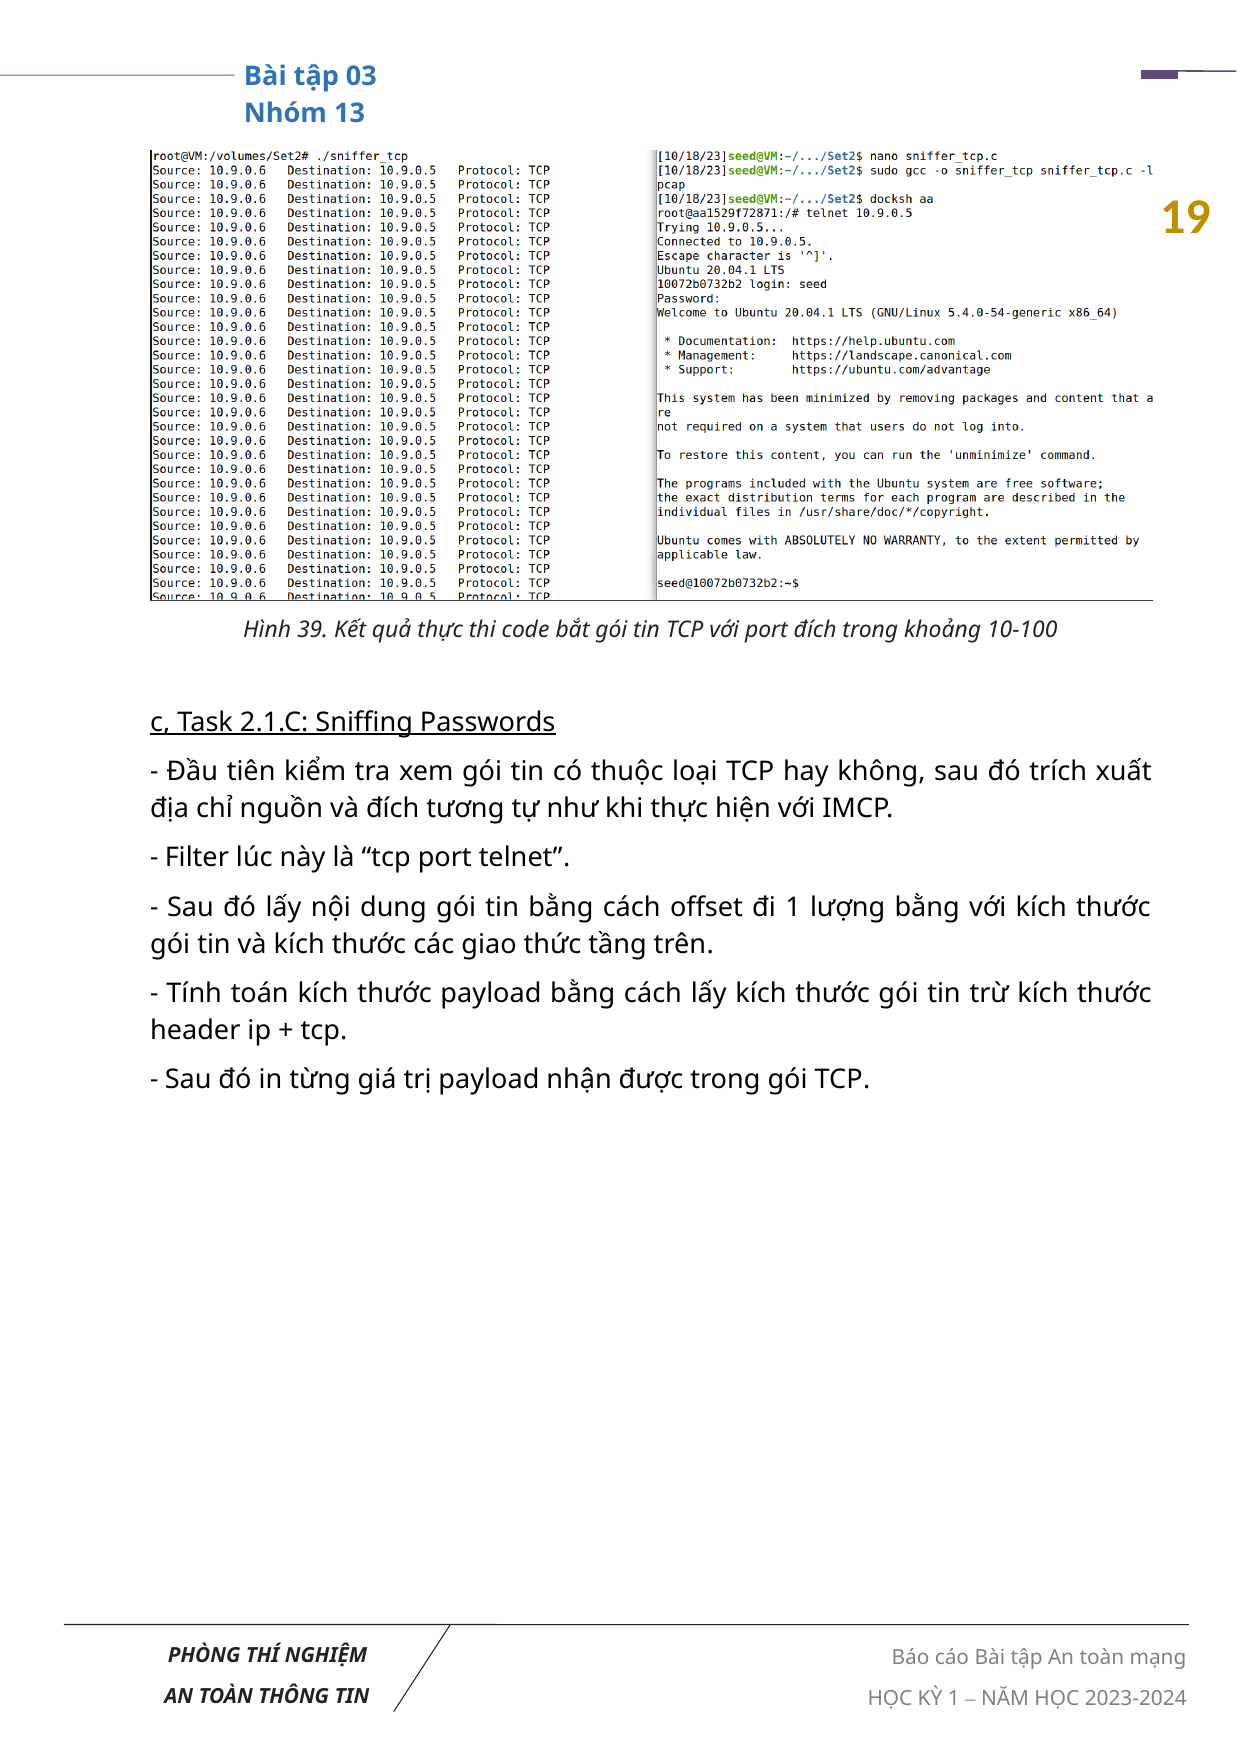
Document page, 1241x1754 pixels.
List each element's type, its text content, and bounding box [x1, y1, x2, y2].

text - Sau đó in từng giá trị payload nhận được trong gói TCP. [150, 1060, 1153, 1097]
text - Đầu tiên kiểm tra xem gói tin có thuộc loại TCP hay không, sau đó trích xuất địa chỉ nguồn và đích tương tự như khi thực hiện với IMCP. [150, 752, 1153, 825]
text Hình 39. Kết quả thực thi code bắt gói tin TCP với port đích trong khoảng 10-100 [150, 613, 1153, 644]
picture [150, 150, 1154, 601]
text - Filter lúc này là “tcp port telnet”. [150, 838, 1153, 875]
text - Sau đó lấy nội dung gói tin bằng cách offset đi 1 lượng bằng với kích thước gói tin và kích thước các giao thức tầng trên. [150, 887, 1153, 961]
text c, Task 2.1.C: Sniffing Passwords [150, 702, 1153, 739]
text - Tính toán kích thước payload bằng cách lấy kích thước gói tin trừ kích thước header ip + tcp. [150, 973, 1153, 1047]
